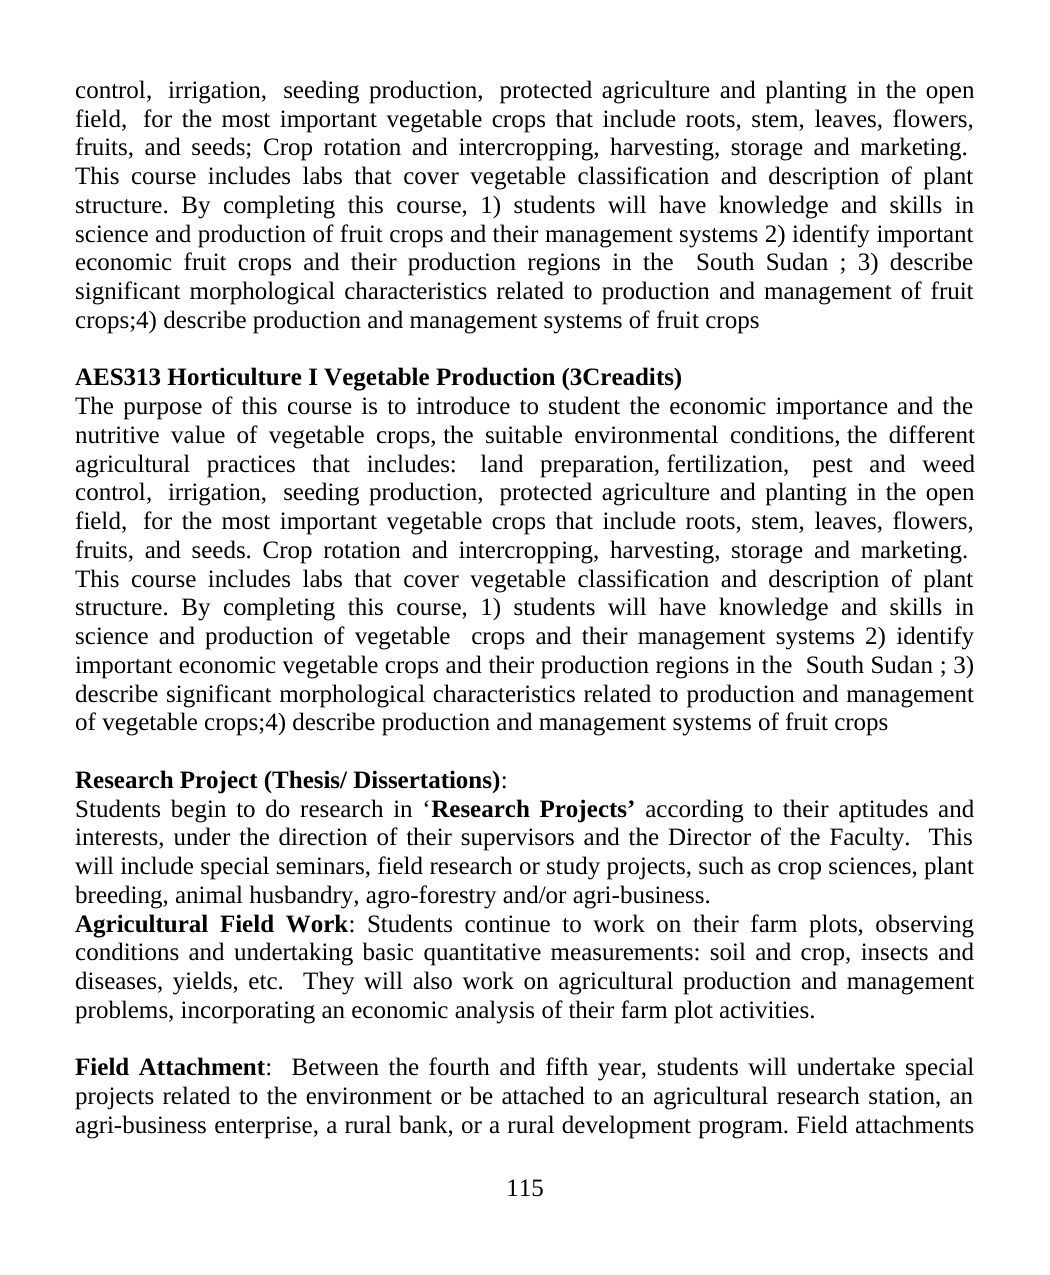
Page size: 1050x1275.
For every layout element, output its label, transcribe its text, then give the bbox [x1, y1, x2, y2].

text Research Project (Thesis/ Dissertations): [75, 765, 975, 794]
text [75, 1052, 975, 1139]
text AES313 Horticulture I Vegetable Production (3Creadits) [75, 362, 975, 391]
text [75, 75, 975, 334]
text Students begin to do research in ‘Research Projects’ according to their aptitudes and interests, under the direction of their supervisors and the Director of the Faculty. This will include special seminars, field research or study projects, such as crop sciences, plant breeding, animal husbandry, agro-forestry and/or agri-business. [75, 794, 975, 909]
text The purpose of this course is to introduce to student the economic importance and the nutritive value of vegetable crops, the suitable environmental conditions, the different agricultural practices that includes: land preparation, fertilization, pest and weed control, irrigation, seeding production, protected agriculture and planting in the open field, for the most important vegetable crops that include roots, stem, leaves, flowers, fruits, and seeds. Crop rotation and intercropping, harvesting, storage and marketing. This course includes labs that cover vegetable classification and description of plant structure. By completing this course, 1) students will have knowledge and skills in science and production of vegetable crops and their management systems 2) identify important economic vegetable crops and their production regions in the South Sudan ; 3) describe significant morphological characteristics related to production and management of vegetable crops;4) describe production and management systems of fruit crops [75, 391, 975, 736]
text Agricultural Field Work: Students continue to work on their farm plots, observing conditions and undertaking basic quantitative measurements: soil and crop, insects and diseases, yields, etc. They will also work on agricultural production and management problems, incorporating an economic analysis of their farm plot activities. [75, 909, 975, 1024]
